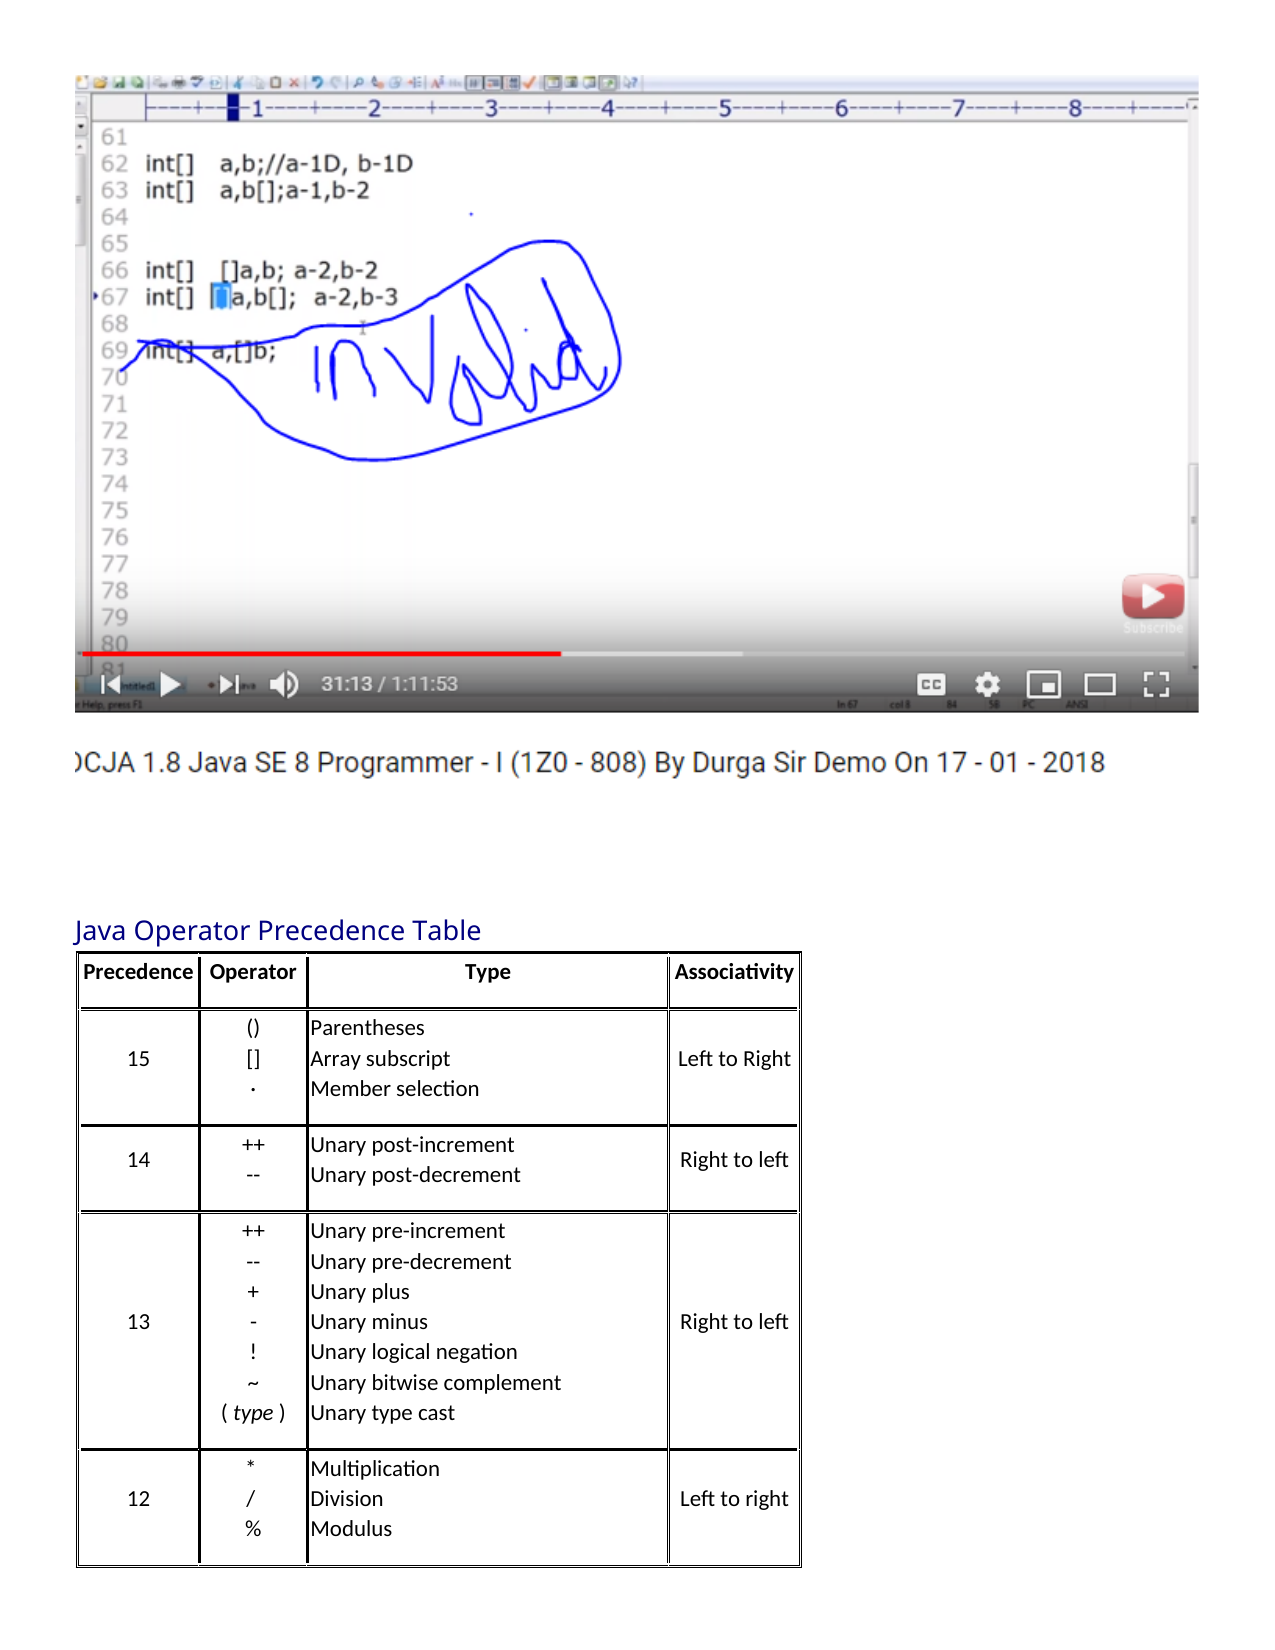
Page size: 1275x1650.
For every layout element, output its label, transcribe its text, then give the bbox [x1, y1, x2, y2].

table_cell Unary post-increment Unary post-decrement [309, 1127, 667, 1210]
table_cell 12 [77, 1448, 199, 1564]
table_cell Multiplication Division Modulus [307, 1451, 669, 1564]
table_cell () [] · [201, 1011, 306, 1124]
table_cell 14 [79, 1124, 198, 1210]
table_cell Unary pre-increment Unary pre-decrement Unary plus Unary minus Unary logical negation Unary bitwise complement Unary type cast [309, 1214, 667, 1448]
table_header Type [307, 954, 669, 1007]
table_cell ++ -- + - ! ~ ( type ) [201, 1214, 306, 1448]
table_header Associativity [669, 954, 799, 1007]
table_cell Right to left [670, 1210, 799, 1448]
table_cell * / % [199, 1451, 307, 1564]
table_header Operator [199, 953, 307, 1007]
table_cell Left to right [669, 1448, 800, 1564]
table_cell Parentheses Array subscript Member selection [309, 1011, 667, 1124]
picture [75, 75, 1199, 799]
table_header Precedence [79, 953, 199, 1007]
subtitle Java Operator Precedence Table [75, 911, 1200, 948]
table_cell Left to Right [670, 1007, 799, 1124]
table_cell Right to left [670, 1124, 799, 1210]
table_cell ++ -- [201, 1127, 306, 1210]
table_cell 13 [79, 1210, 198, 1448]
table_cell 15 [79, 1007, 198, 1124]
